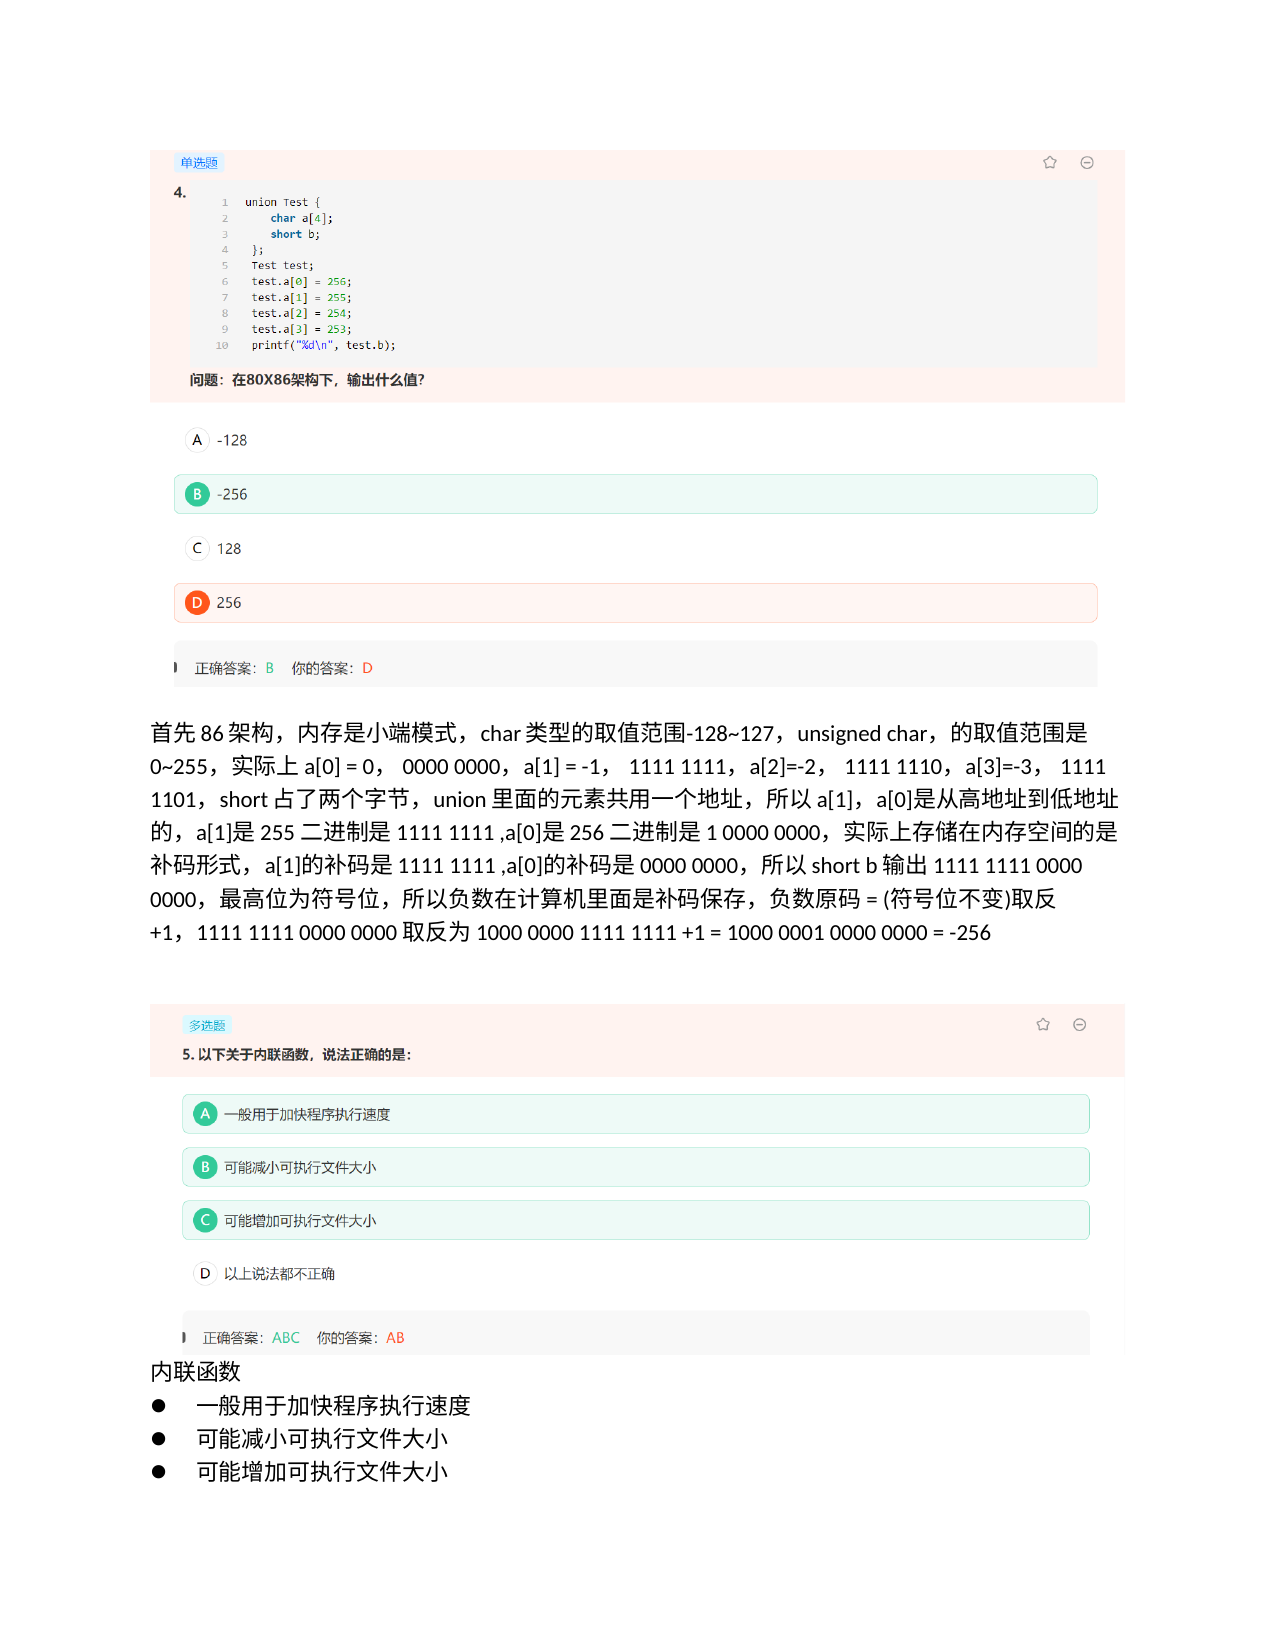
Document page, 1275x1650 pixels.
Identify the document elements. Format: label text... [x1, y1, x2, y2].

list 一般用于加快程序执行速度 [150, 1387, 1125, 1421]
text 首先86架构，内存是小端模式，char类型的取值范围-128~127，unsigned char，的取值范围是0~255，实际上a[0] = 0， 0000 0000，a[1] = -1， 1111 1111，a[2]=-2， 1111 1110，a[3]=-3， 1111 1101，short占了两个字节，union里面的元素共用一个地址，所以a[1]，a[0]是从高地址到低地址的，a[1]是255 二进制是1111 1111 ,a[0]是256 二进制是1 0000 0000，实际上存储在内存空间的是补码形式，a[1]的补码是1111 1111 ,a[0]的补码是 0000 0000，所以short b 输出1111 1111 0000 0000，最高位为符号位，所以负数在计算机里面是补码保存，负数原码 = (符号位不变)取反+1，1111 1111 0000 0000 取反为1000 0000 1111 1111 +1 = 1000 0001 0000 0000 = -256 [150, 714, 1125, 947]
text 内联函数 [150, 1355, 1125, 1387]
list 可能增加可执行文件大小 [150, 1454, 1125, 1487]
picture [150, 150, 1125, 687]
picture [150, 1003, 1125, 1355]
list 可能减小可执行文件大小 [150, 1421, 1125, 1454]
